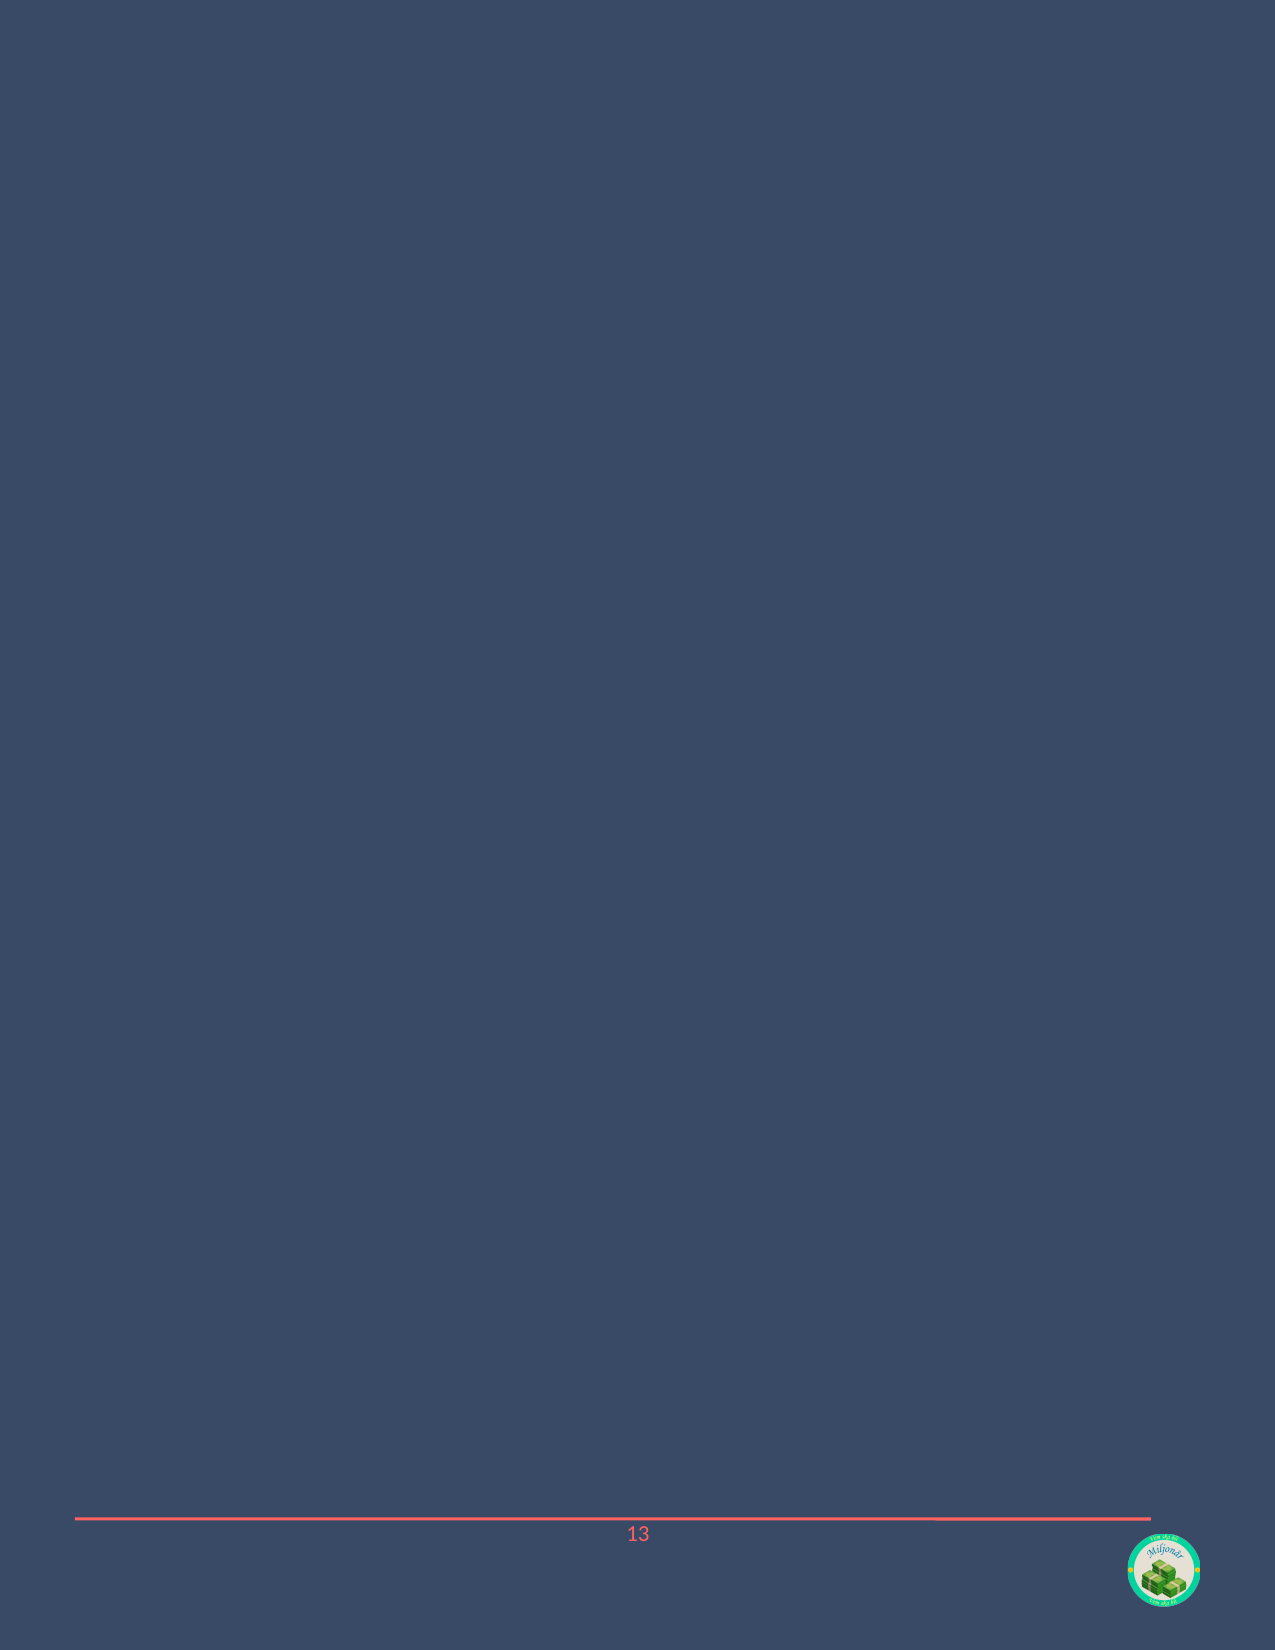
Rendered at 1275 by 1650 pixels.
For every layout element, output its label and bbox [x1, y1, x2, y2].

picture [1127, 1534, 1200, 1607]
